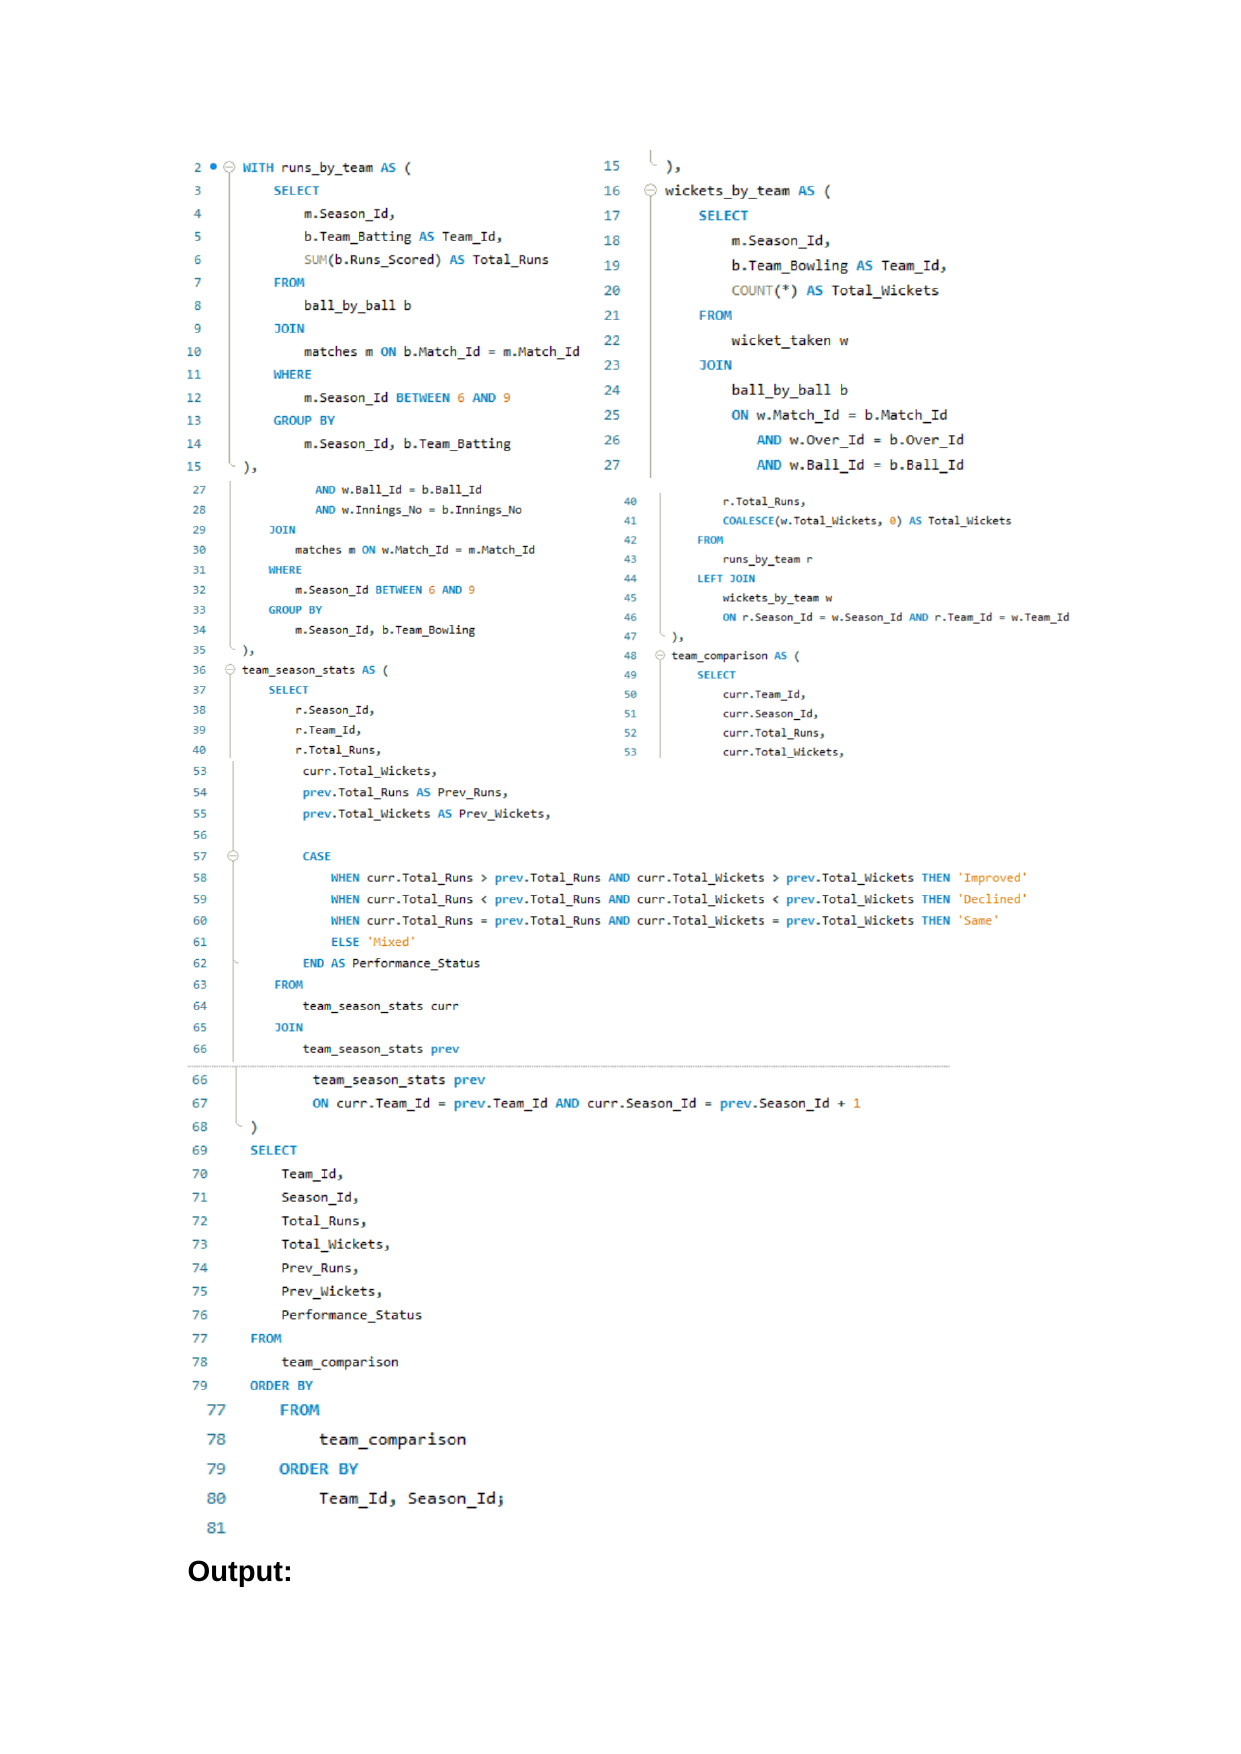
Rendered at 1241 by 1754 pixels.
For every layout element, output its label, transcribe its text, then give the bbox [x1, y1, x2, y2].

picture [187, 761, 1036, 1062]
picture [187, 1065, 951, 1392]
picture [187, 150, 1026, 478]
picture [187, 481, 1084, 758]
picture [187, 1395, 663, 1543]
text Output: [187, 1554, 1090, 1588]
